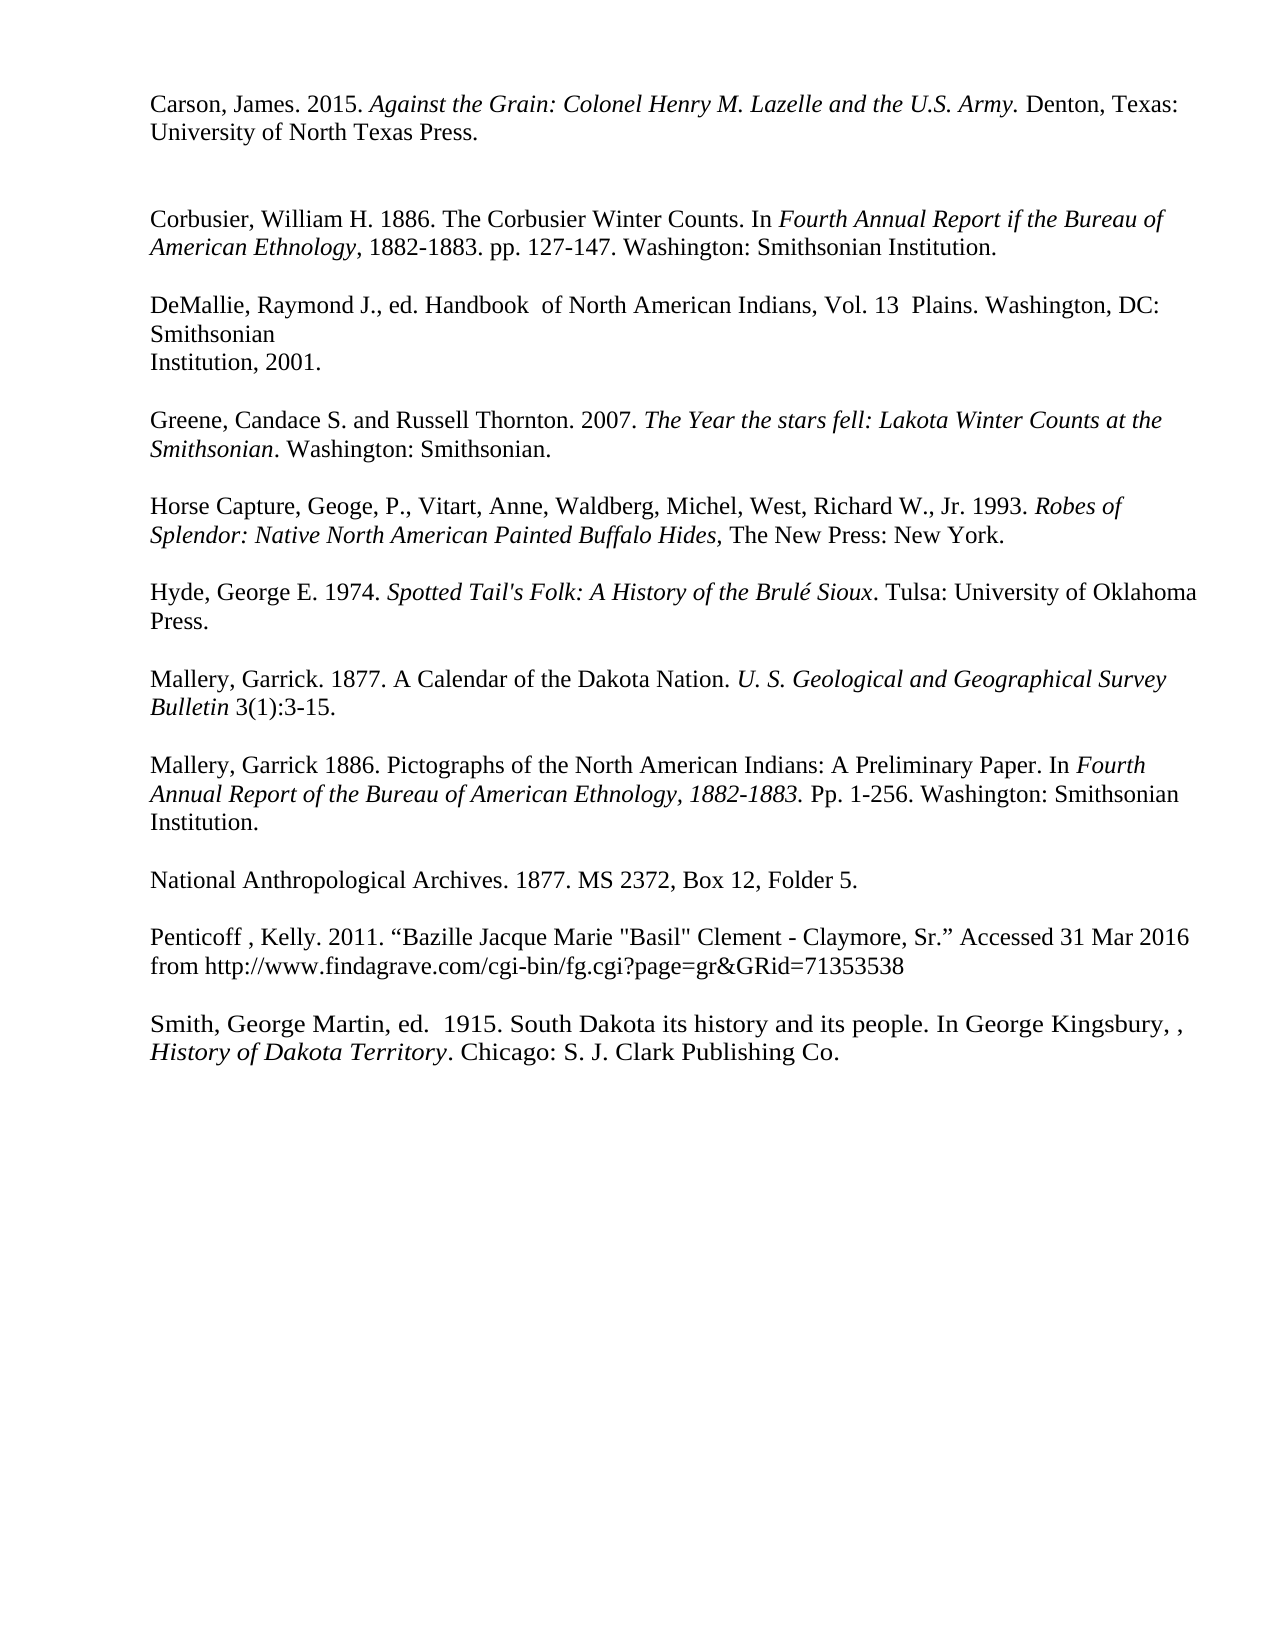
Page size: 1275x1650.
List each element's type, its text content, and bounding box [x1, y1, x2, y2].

text Institution, 2001. [150, 347, 1215, 376]
text Hyde, George E. 1974. Spotted Tail's Folk: A History of the Brulé Sioux. Tulsa: University of Oklahoma Press. [150, 577, 1215, 635]
text Mallery, Garrick 1886. Pictographs of the North American Indians: A Preliminary Paper. In Fourth Annual Report of the Bureau of American Ethnology, 1882-1883. Pp. 1-256. Washington: Smithsonian Institution. [150, 750, 1215, 836]
text Mallery, Garrick. 1877. A Calendar of the Dakota Nation. U. S. Geological and Geographical Survey Bulletin 3(1):3-15. [150, 664, 1215, 721]
text Penticoff , Kelly. 2011. “Bazille Jacque Marie "Basil" Clement - Claymore, Sr.” Accessed 31 Mar 2016 from http://www.findagrave.com/cgi-bin/fg.cgi?page=gr&GRid=71353538 [150, 922, 1215, 980]
text DeMallie, Raymond J., ed. Handbook of North American Indians, Vol. 13 Plains. Washington, DC: Smithsonian [150, 290, 1215, 347]
text Smith, George Martin, ed. 1915. South Dakota its history and its people. In George Kingsbury, , History of Dakota Territory. Chicago: S. J. Clark Publishing Co. [150, 1009, 1215, 1066]
subtitle Carson, James. 2015. Against the Grain: Colonel Henry M. Lazelle and the U.S. Army. Denton, Texas: University of North Texas Press. [150, 89, 1215, 146]
text Greene, Candace S. and Russell Thornton. 2007. The Year the stars fell: Lakota Winter Counts at the Smithsonian. Washington: Smithsonian. [150, 405, 1215, 462]
text National Anthropological Archives. 1877. MS 2372, Box 12, Folder 5. [150, 865, 1215, 894]
text Corbusier, William H. 1886. The Corbusier Winter Counts. In Fourth Annual Report if the Bureau of American Ethnology, 1882-1883. pp. 127-147. Washington: Smithsonian Institution. [150, 204, 1215, 261]
text Horse Capture, Geoge, P., Vitart, Anne, Waldberg, Michel, West, Richard W., Jr. 1993. Robes of Splendor: Native North American Painted Buffalo Hides, The New Press: New York. [150, 491, 1215, 549]
